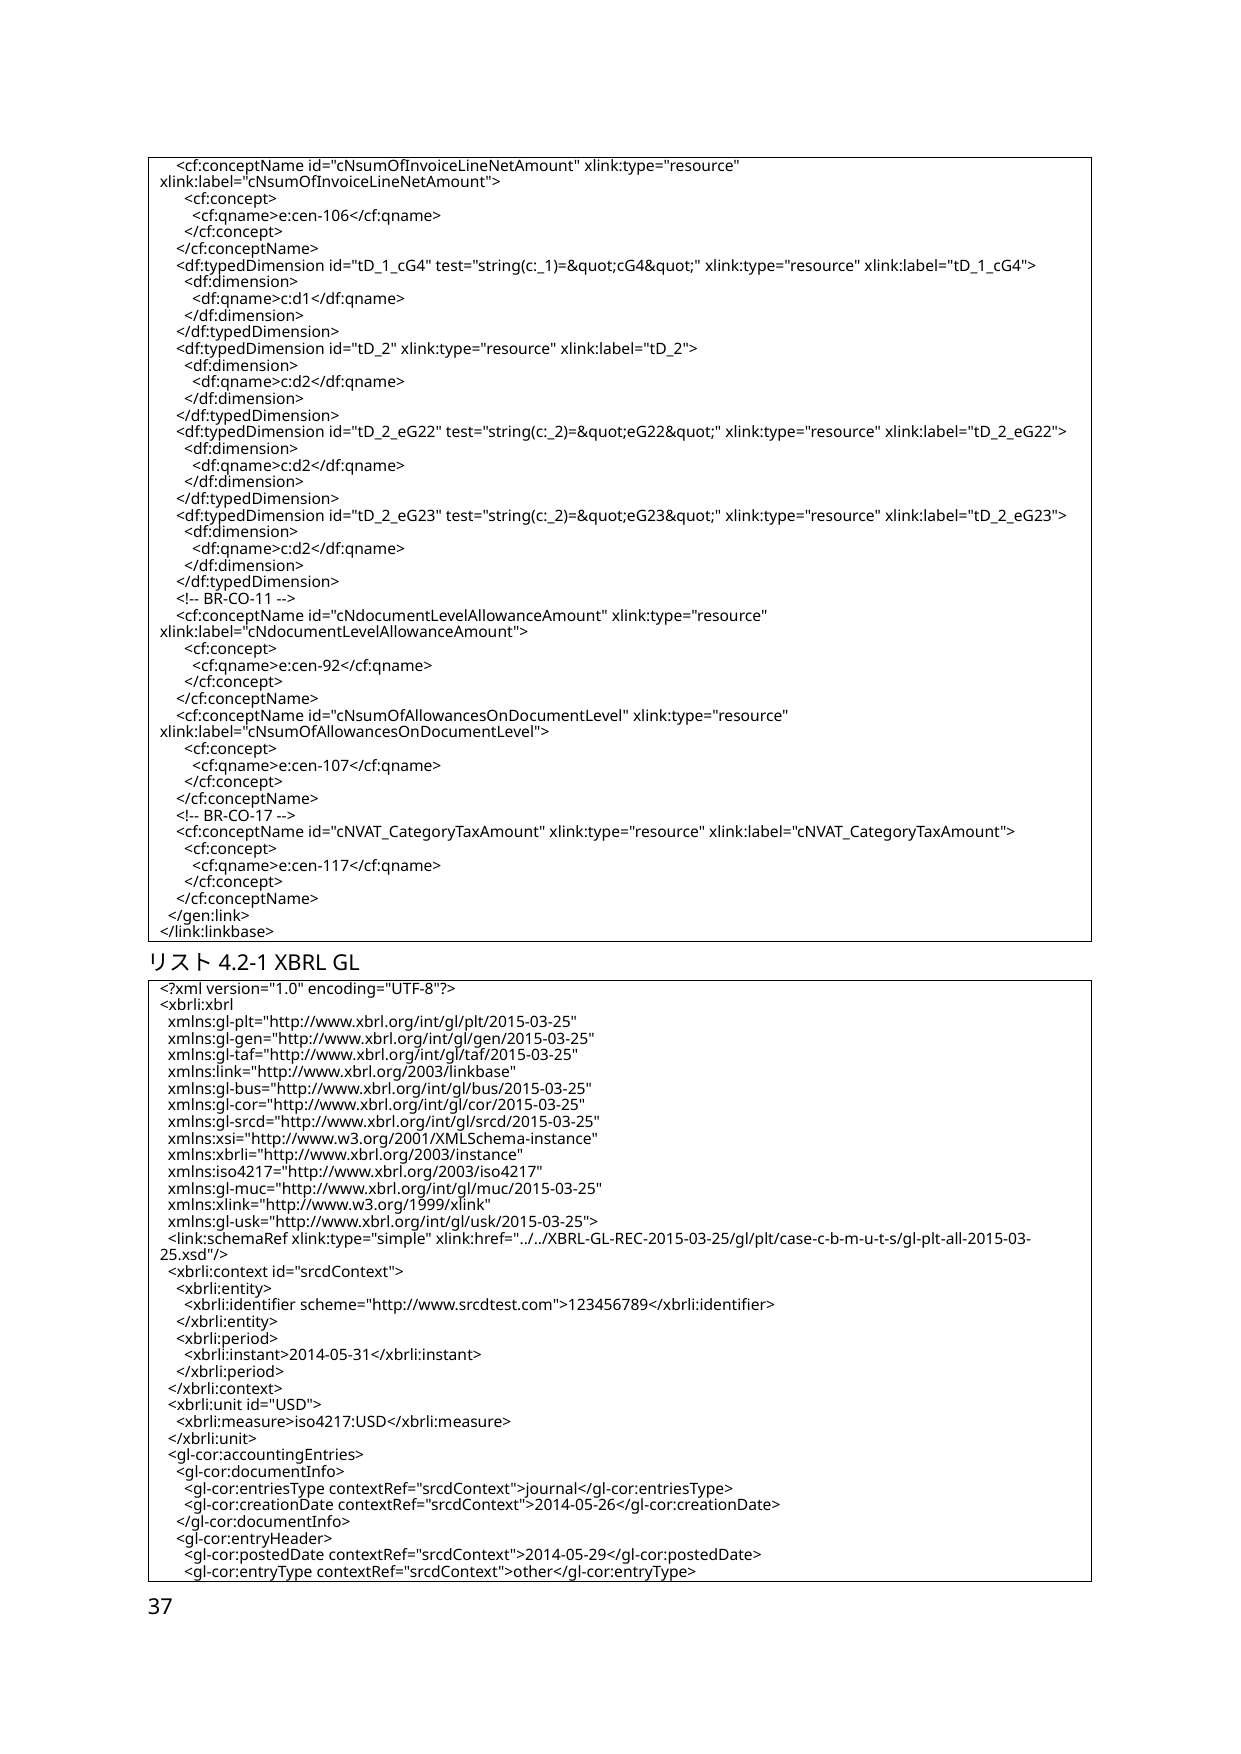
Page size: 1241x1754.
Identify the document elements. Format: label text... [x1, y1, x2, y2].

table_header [149, 981, 1091, 1581]
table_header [149, 158, 1091, 941]
text リスト 4.2-1 XBRL GL [148, 942, 1092, 980]
